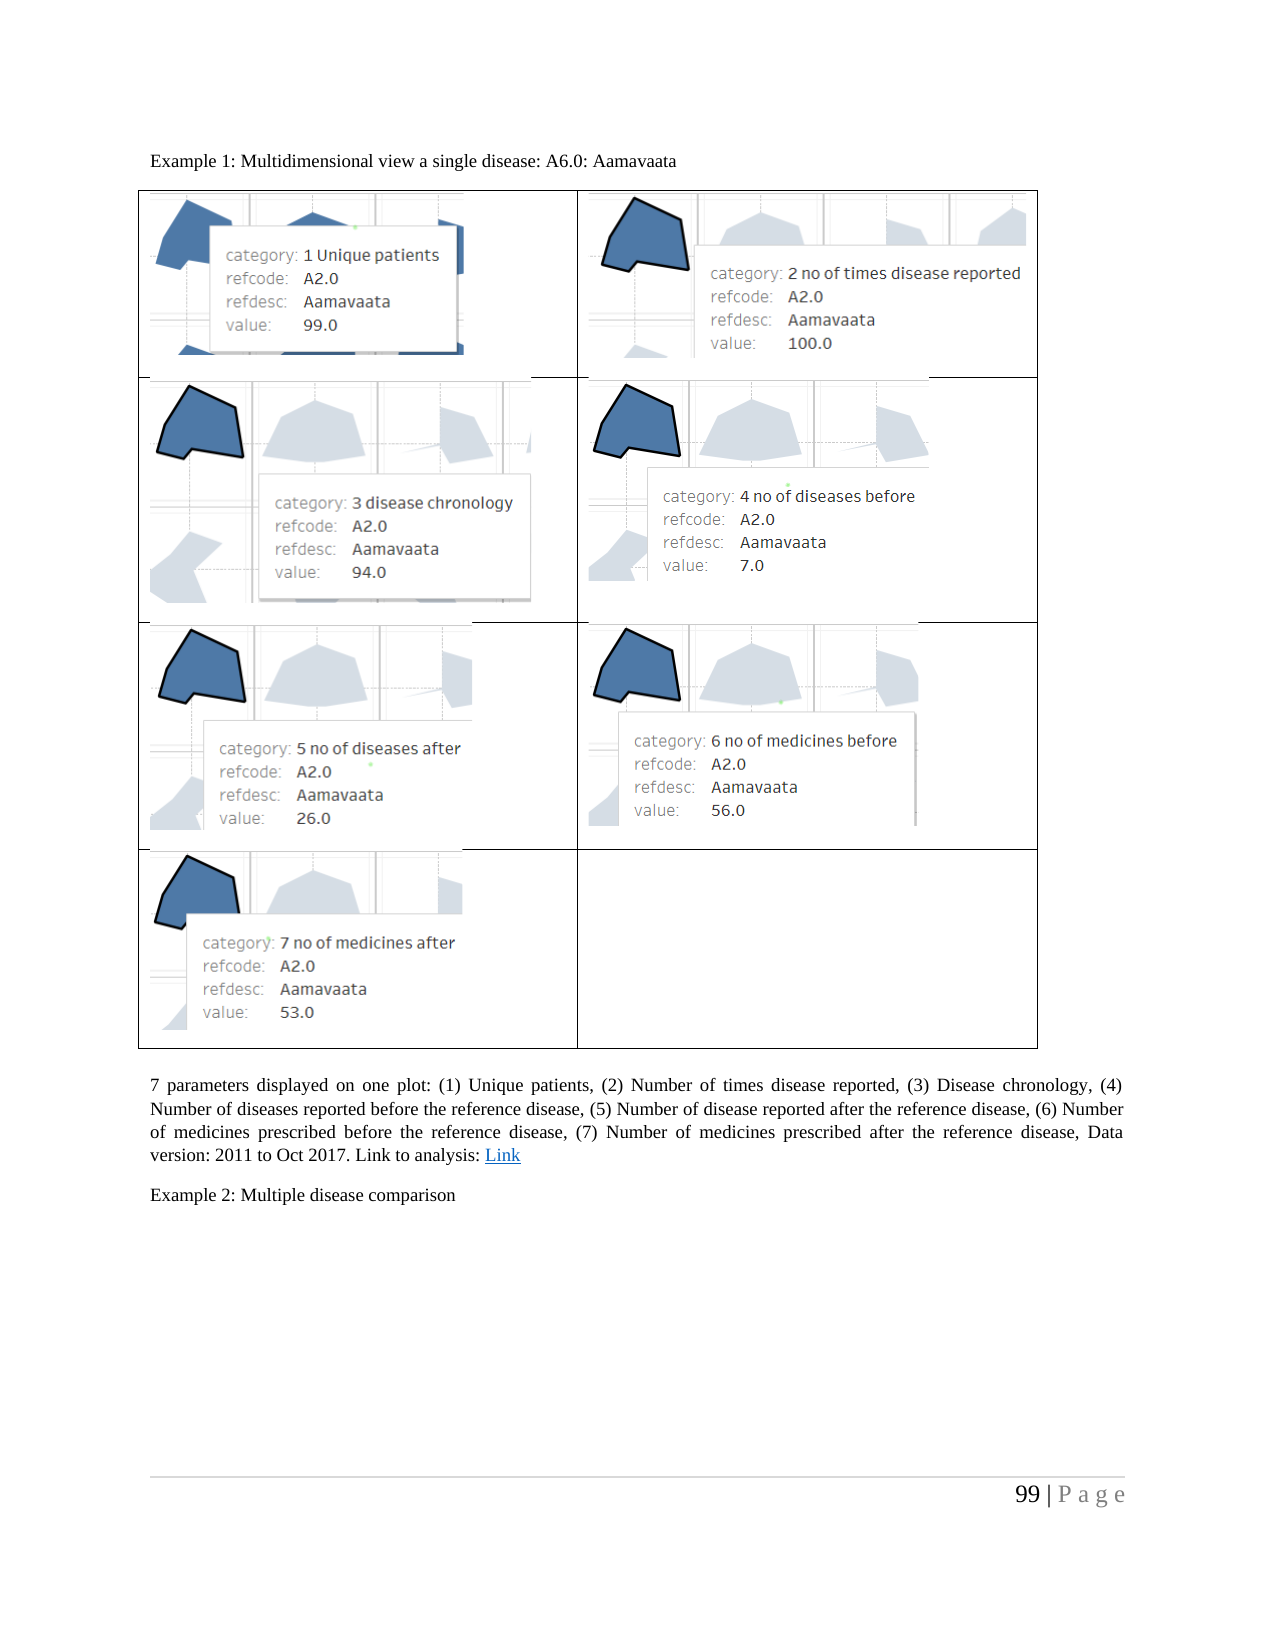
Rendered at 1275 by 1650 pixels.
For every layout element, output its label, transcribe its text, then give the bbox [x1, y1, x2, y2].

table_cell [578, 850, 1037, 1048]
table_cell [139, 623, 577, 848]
picture [150, 622, 473, 830]
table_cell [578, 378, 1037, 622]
picture [150, 191, 464, 355]
picture [588, 622, 919, 826]
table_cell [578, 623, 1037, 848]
text 7 parameters displayed on one plot: (1) Unique patients, (2) Number of times disease reported, (3) Disease chronology, (4) Number of diseases reported before the reference disease, (5) Number of disease reported after the reference disease, (6) Number of medicines prescribed before the reference disease, (7) Number of medicines prescribed after the reference disease, Data version: 2011 to Oct 2017. Link to analysis: Link [150, 1074, 1125, 1166]
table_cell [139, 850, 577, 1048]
picture [588, 191, 1027, 358]
text Example 1: Multidimensional view a single disease: A6.0: Aamavaata [150, 150, 1125, 172]
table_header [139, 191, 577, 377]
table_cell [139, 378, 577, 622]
picture [150, 849, 463, 1030]
text Example 2: Multiple disease comparison [150, 1184, 1125, 1206]
picture [588, 377, 929, 581]
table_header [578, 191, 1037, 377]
picture [150, 377, 532, 603]
